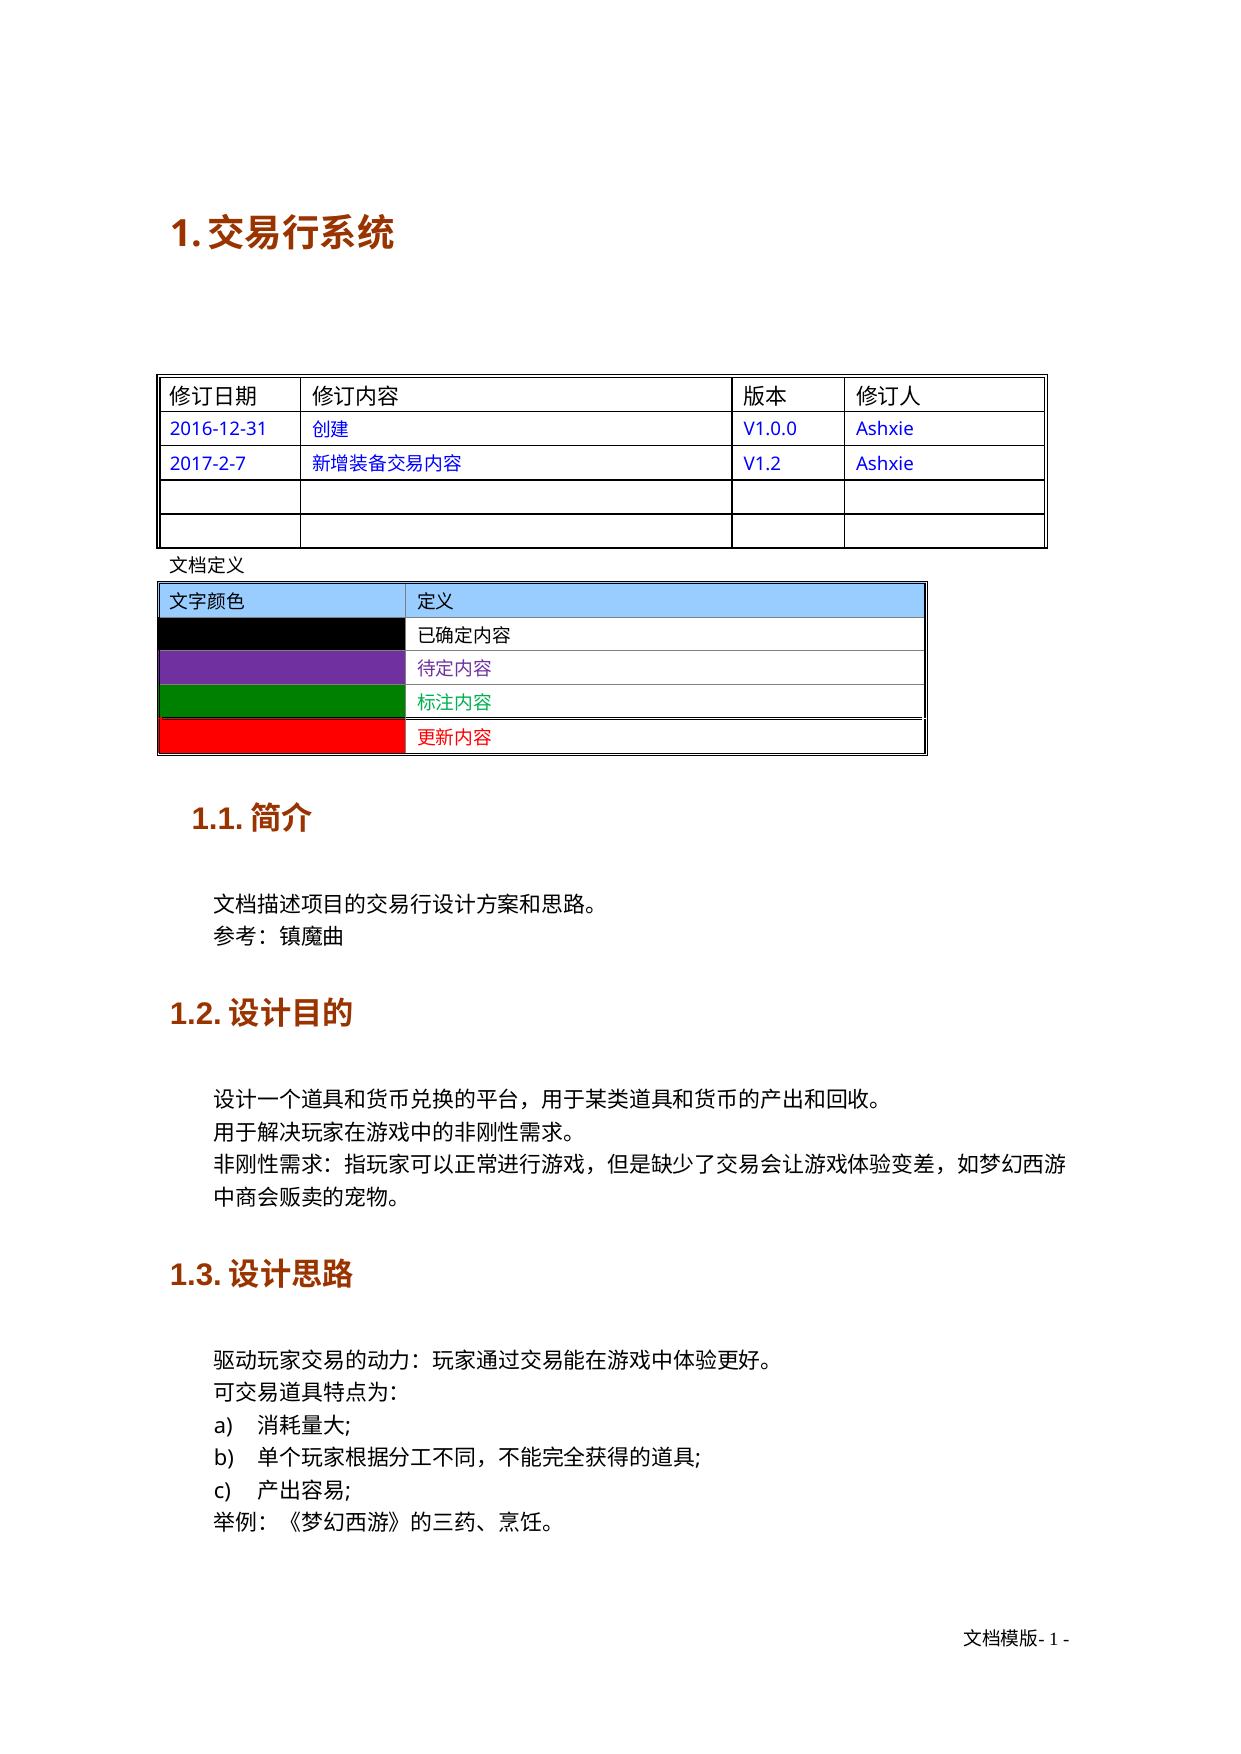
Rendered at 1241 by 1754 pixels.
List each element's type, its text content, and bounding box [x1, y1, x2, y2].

table_cell [301, 515, 731, 547]
subtitle 交易行系统 [169, 197, 1069, 262]
table_cell V1.2 [733, 446, 844, 479]
table_cell [845, 481, 1044, 513]
text 可交易道具特点为： [169, 1375, 1069, 1407]
table_cell Ashxie [845, 446, 1044, 479]
table_cell [161, 481, 300, 513]
table_header 修订日期 [161, 378, 300, 411]
text 参考：镇魔曲 [169, 919, 1069, 951]
table_cell [160, 685, 405, 717]
table_header 定义 [406, 584, 924, 617]
table_header 修订内容 [301, 378, 731, 411]
table_header 修订人 [845, 378, 1044, 411]
list 产出容易; [214, 1472, 1069, 1505]
text 举例：《梦幻西游》的三药、烹饪。 [169, 1505, 1069, 1537]
table_cell Ashxie [845, 412, 1044, 445]
subtitle 设计思路 [169, 1239, 1069, 1304]
table_cell 待定内容 [406, 651, 924, 684]
table_cell 创建 [301, 412, 731, 445]
table_cell 新增装备交易内容 [301, 446, 731, 479]
table_cell [733, 515, 844, 547]
table_cell [161, 515, 300, 547]
text 非刚性需求：指玩家可以正常进行游戏，但是缺少了交易会让游戏体验变差，如梦幻西游中商会贩卖的宠物。 [213, 1147, 1069, 1212]
text 文档定义 [169, 548, 1069, 581]
table_cell 已确定内容 [406, 618, 924, 650]
text 驱动玩家交易的动力：玩家通过交易能在游戏中体验更好。 [169, 1342, 1069, 1375]
table_cell [160, 618, 405, 650]
list 消耗量大; [214, 1407, 1069, 1440]
table_cell 标注内容 [406, 685, 924, 717]
text 设计一个道具和货币兑换的平台，用于某类道具和货币的产出和回收。 [213, 1082, 1069, 1114]
text 用于解决玩家在游戏中的非刚性需求。 [213, 1114, 1069, 1147]
subtitle 简介 [191, 783, 1047, 848]
table_header 文字颜色 [160, 584, 405, 617]
table_cell [301, 481, 731, 513]
table_cell [733, 481, 844, 513]
list 单个玩家根据分工不同，不能完全获得的道具; [214, 1440, 1069, 1472]
table_cell 2016-12-31 [161, 412, 300, 445]
table_cell [160, 651, 405, 684]
table_cell [158, 717, 405, 753]
subtitle 设计目的 [169, 978, 1069, 1043]
text 文档描述项目的交易行设计方案和思路。 [169, 886, 1069, 919]
table_header 版本 [733, 378, 844, 411]
table_cell V1.0.0 [733, 412, 844, 445]
table_cell 2017-2-7 [161, 446, 300, 479]
table_cell 更新内容 [406, 717, 926, 753]
table_cell [845, 515, 1044, 547]
